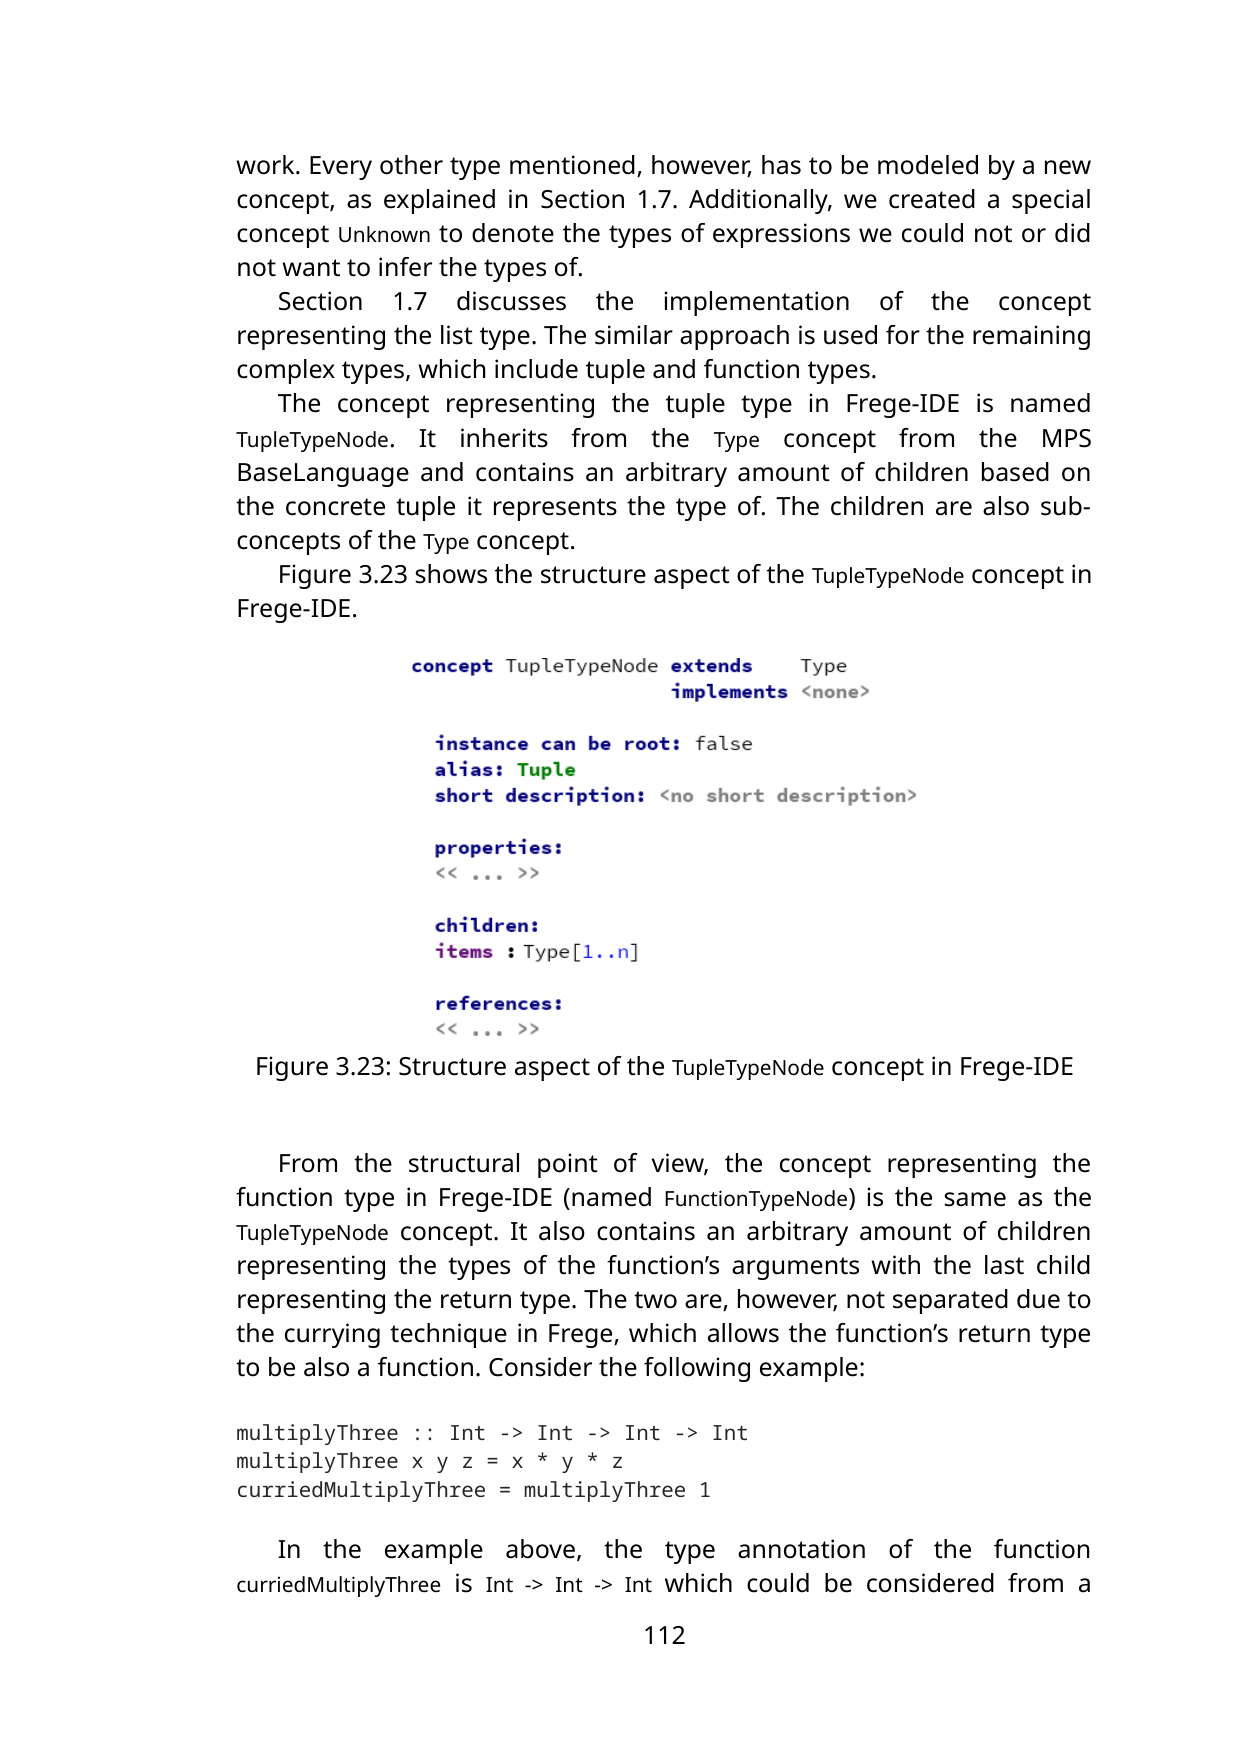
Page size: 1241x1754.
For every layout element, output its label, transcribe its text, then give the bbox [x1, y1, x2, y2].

text multiplyThree :: Int -> Int -> Int -> Int [236, 1418, 1092, 1446]
text multiplyThree x y z = x * y * z [236, 1446, 1092, 1475]
text Figure 3.23 shows the structure aspect of the TupleTypeNode concept in Frege-IDE. [236, 556, 1092, 624]
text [236, 148, 1092, 284]
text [236, 1532, 1092, 1600]
picture [412, 658, 917, 1036]
text Section 1.7 discusses the implementation of the concept representing the list type. The similar approach is used for the remaining complex types, which include tuple and function types. [236, 284, 1092, 386]
text The concept representing the tuple type in Frege-IDE is named TupleTypeNode. It inherits from the Type concept from the MPS BaseLanguage and contains an arbitrary amount of children based on the concrete tuple it represents the type of. The children are also sub-concepts of the Type concept. [236, 386, 1092, 556]
text From the structural point of view, the concept representing the function type in Frege-IDE (named FunctionTypeNode) is the same as the TupleTypeNode concept. It also contains an arbitrary amount of children representing the types of the function’s arguments with the last child representing the return type. The two are, however, not separated due to the currying technique in Frege, which allows the function’s return type to be also a function. Consider the following example: [236, 1146, 1092, 1384]
text Figure 3.23: Structure aspect of the TupleTypeNode concept in Frege-IDE [236, 1048, 1092, 1082]
text curriedMultiplyThree = multiplyThree 1 [236, 1475, 1092, 1503]
